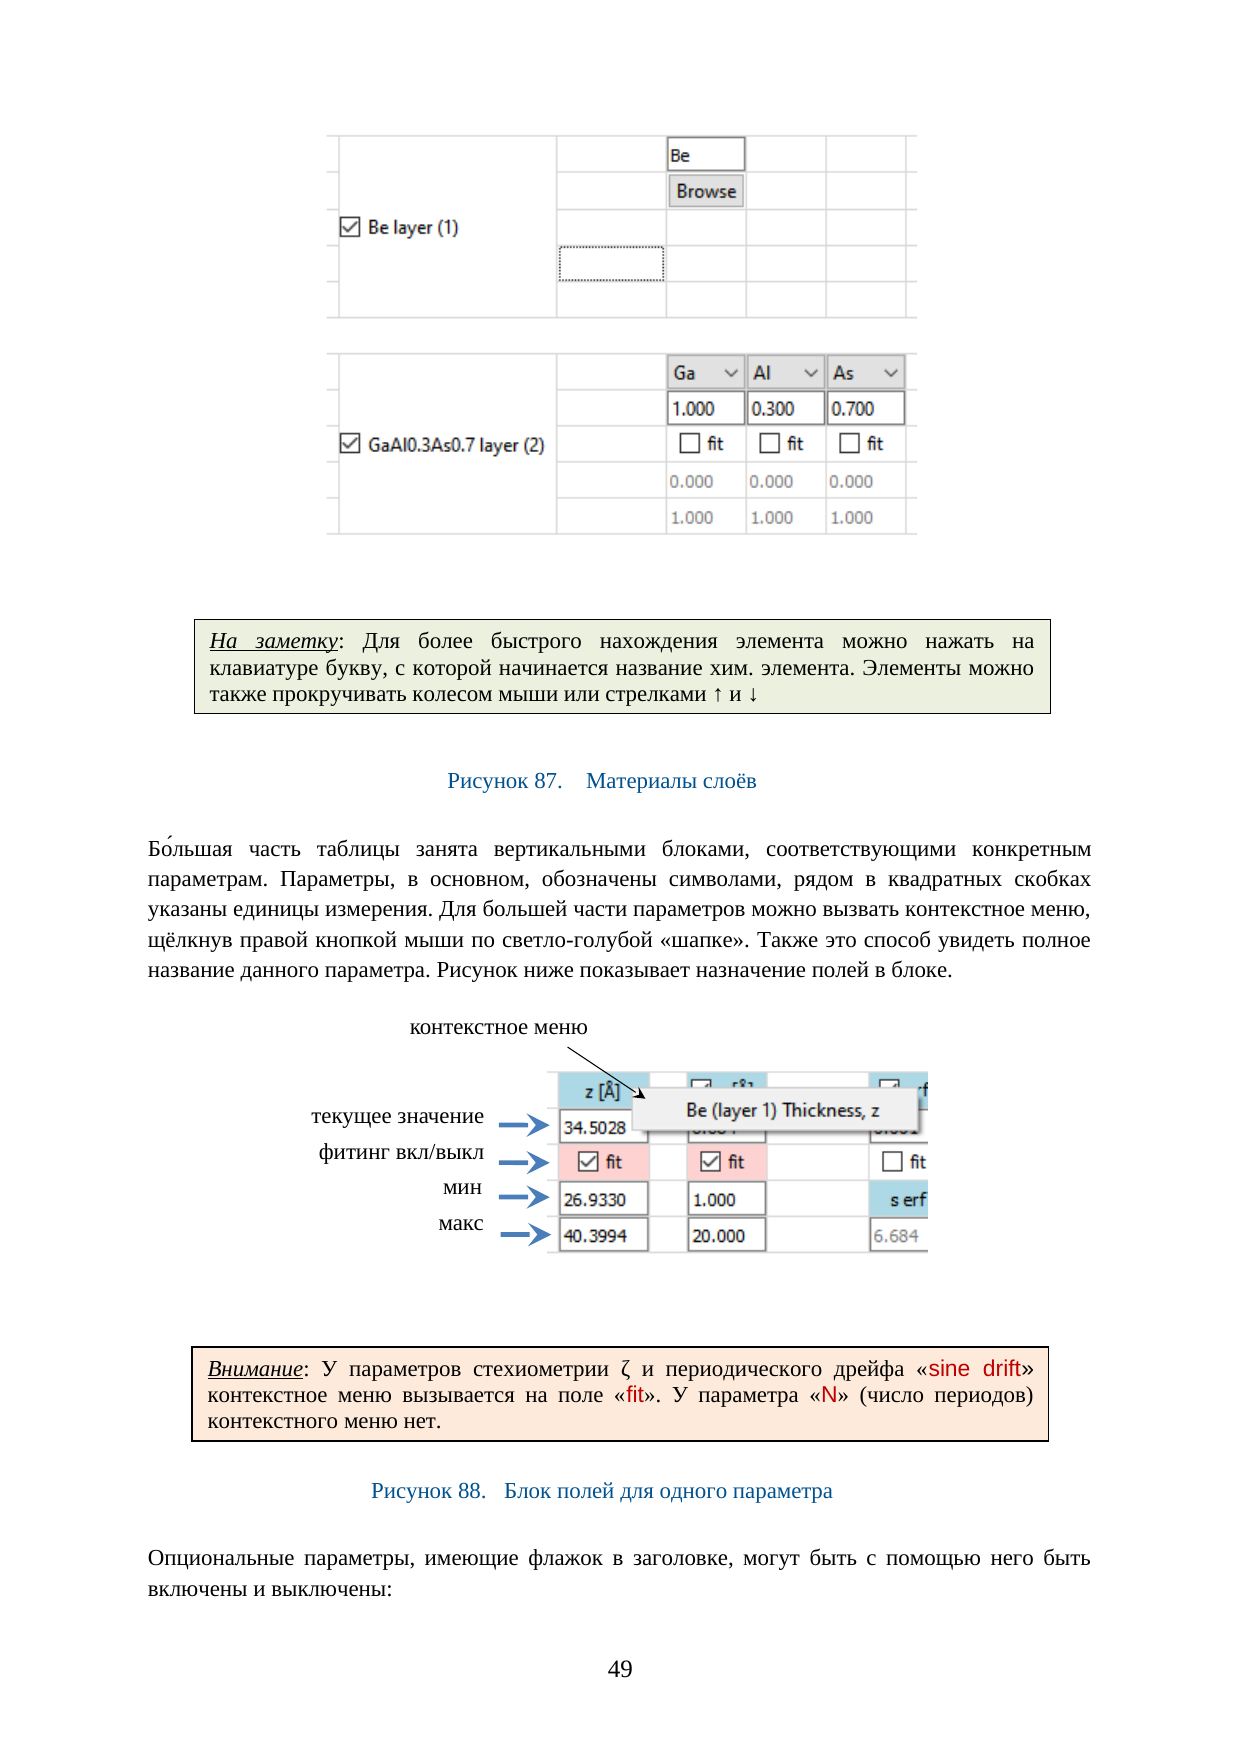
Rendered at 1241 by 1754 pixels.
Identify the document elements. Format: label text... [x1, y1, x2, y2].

picture [547, 1059, 928, 1266]
list Блок полей для одного параметра [178, 1023, 1093, 1503]
picture [326, 126, 918, 546]
text Бо́льшая часть таблицы занята вертикальными блоками, соответствующими конкретным параметрам. Параметры, в основном, обозначены символами, рядом в квадратных скобках указаны единицы измерения. Для большей части параметров можно вызвать контекстное меню, щёлкнув правой кнопкой мыши по светло-голубой «шапке». Также это способ увидеть полное название данного параметра. Рисунок ниже показывает назначение полей в блоке. [148, 835, 1093, 982]
text Опциональные параметры, имеющие флажок в заголовке, могут быть с помощью него быть включены и выключены: [148, 1544, 1093, 1601]
